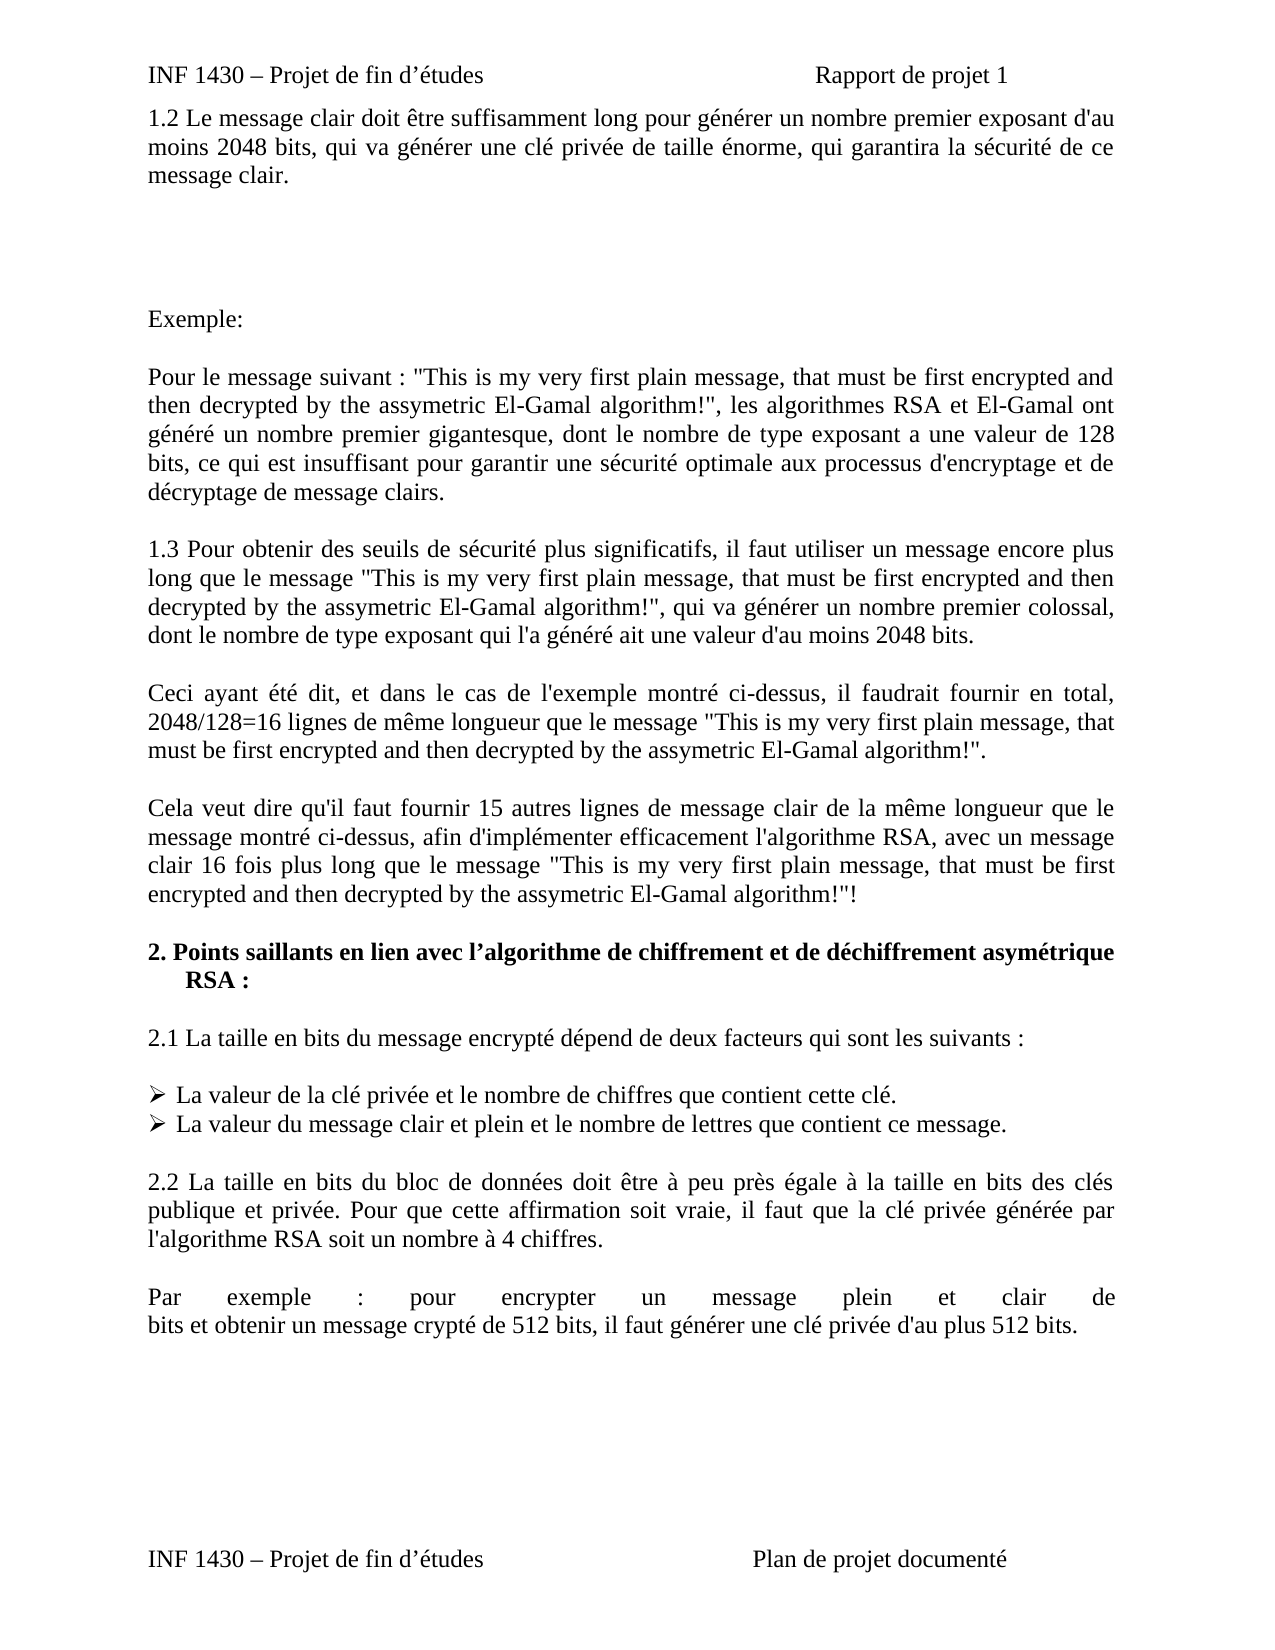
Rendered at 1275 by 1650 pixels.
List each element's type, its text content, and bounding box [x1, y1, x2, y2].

text Par exemple : pour encrypter un message plein et clair de bits et obtenir un message crypté de 512 bits, il faut générer une clé privée d'au plus 512 bits. [148, 1282, 1116, 1339]
list La valeur de la clé privée et le nombre de chiffres que contient cette clé. [148, 1081, 1116, 1109]
text Exemple: [148, 304, 1116, 333]
text Pour le message suivant : "This is my very first plain message, that must be first encrypted and then decrypted by the assymetric El-Gamal algorithm!", les algorithmes RSA et El-Gamal ont généré un nombre premier gigantesque, dont le nombre de type exposant a une valeur de 128 bits, ce qui est insuffisant pour garantir une sécurité optimale aux processus d'encryptage et de décryptage de message clairs. [148, 362, 1116, 506]
list La valeur du message clair et plein et le nombre de lettres que contient ce message. [148, 1109, 1116, 1138]
text 1.3 Pour obtenir des seuils de sécurité plus significatifs, il faut utiliser un message encore plus long que le message "This is my very first plain message, that must be first encrypted and then decrypted by the assymetric El-Gamal algorithm!", qui va générer un nombre premier colossal, dont le nombre de type exposant qui l'a généré ait une valeur d'au moins 2048 bits. [148, 534, 1116, 649]
text Cela veut dire qu'il faut fournir 15 autres lignes de message clair de la même longueur que le message montré ci-dessus, afin d'implémenter efficacement l'algorithme RSA, avec un message clair 16 fois plus long que le message "This is my very first plain message, that must be first encrypted and then decrypted by the assymetric El-Gamal algorithm!"! [148, 793, 1116, 908]
text 2.2 La taille en bits du bloc de données doit être à peu près égale à la taille en bits des clés publique et privée. Pour que cette affirmation soit vraie, il faut que la clé privée générée par l'algorithme RSA soit un nombre à 4 chiffres. [148, 1167, 1116, 1253]
text 1.2 Le message clair doit être suffisamment long pour générer un nombre premier exposant d'au moins 2048 bits, qui va générer une clé privée de taille énorme, qui garantira la sécurité de ce message clair. [148, 103, 1116, 189]
text Ceci ayant été dit, et dans le cas de l'exemple montré ci-dessus, il faudrait fournir en total, 2048/128=16 lignes de même longueur que le message "This is my very first plain message, that must be first encrypted and then decrypted by the assymetric El-Gamal algorithm!". [148, 678, 1116, 764]
text 2. Points saillants en lien avec l’algorithme de chiffrement et de déchiffrement asymétrique RSA : [148, 937, 1116, 994]
text 2.1 La taille en bits du message encrypté dépend de deux facteurs qui sont les suivants : [148, 1023, 1116, 1052]
